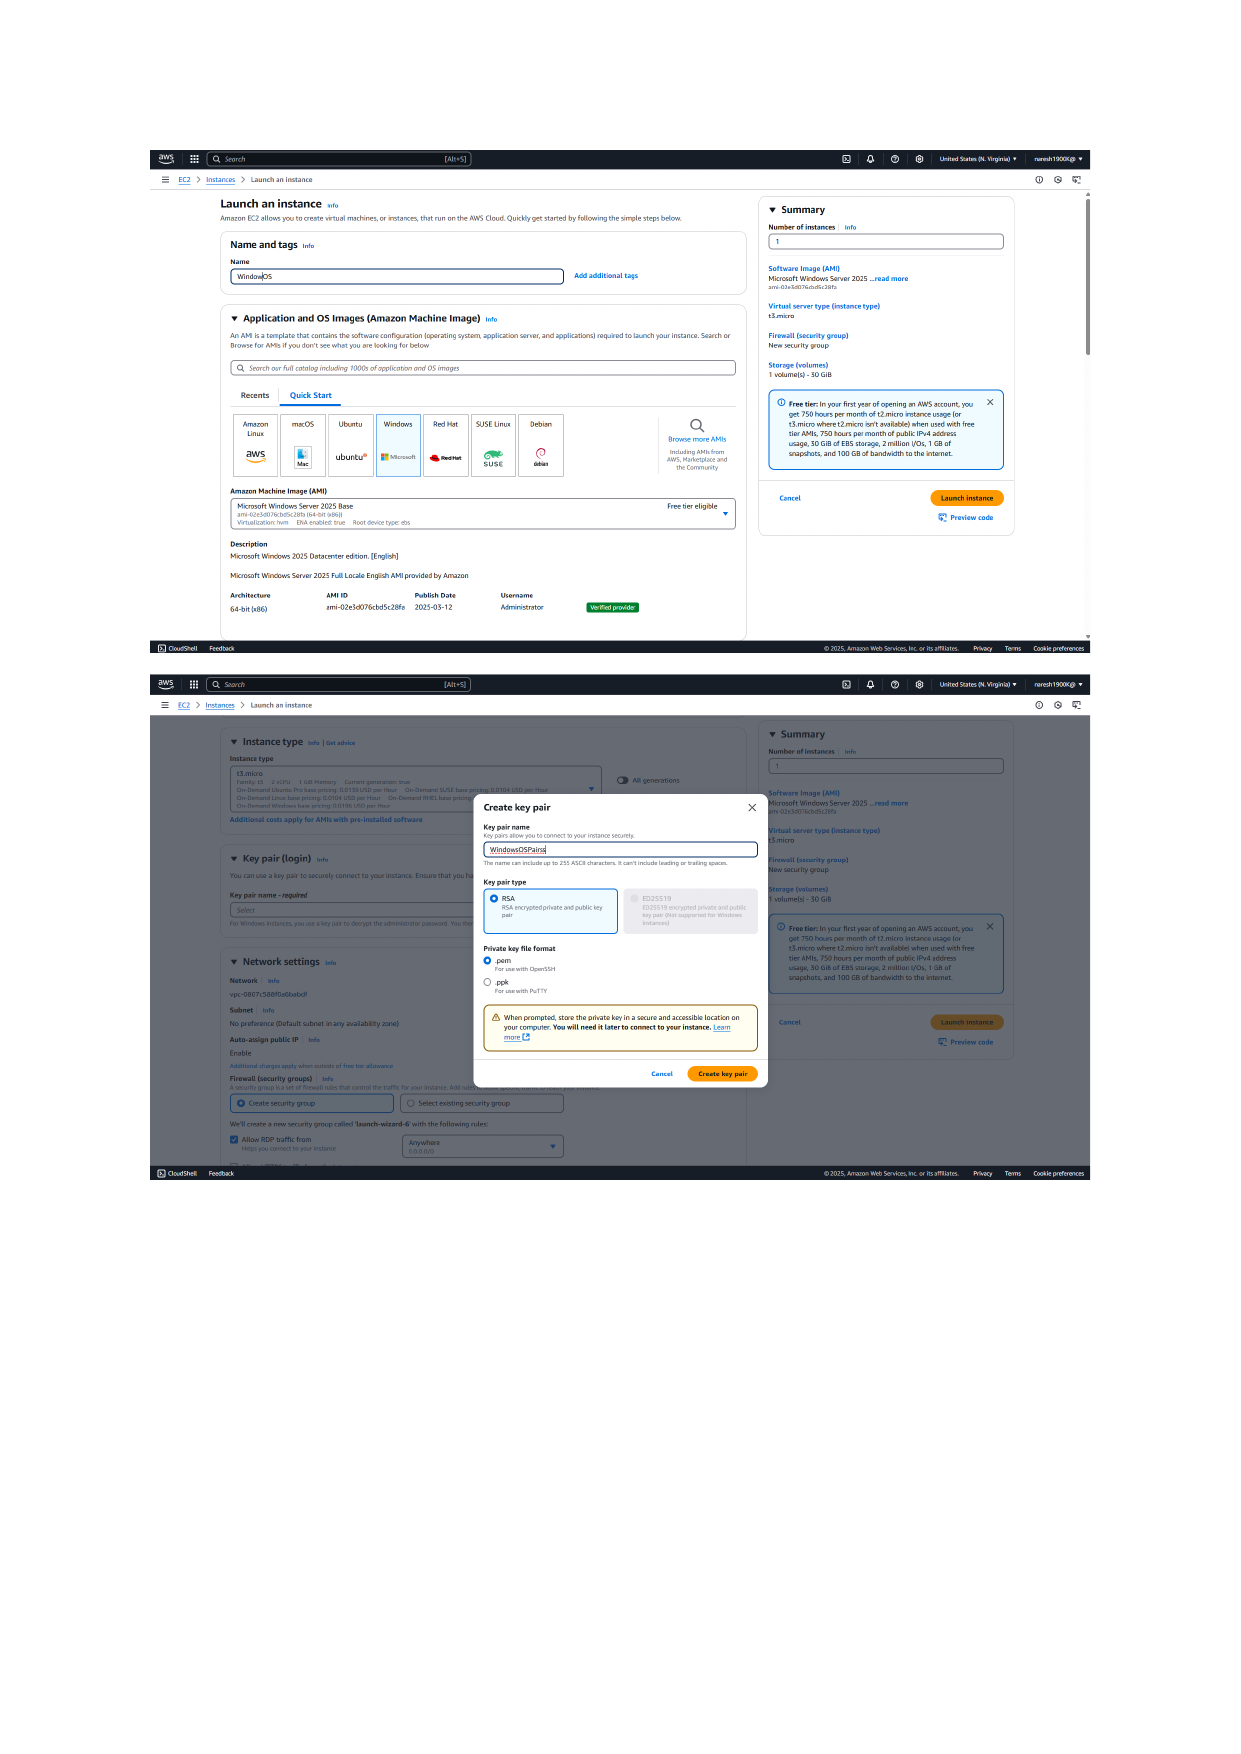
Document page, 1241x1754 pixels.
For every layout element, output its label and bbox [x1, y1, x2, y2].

picture [150, 674, 1091, 1180]
picture [150, 150, 1091, 653]
